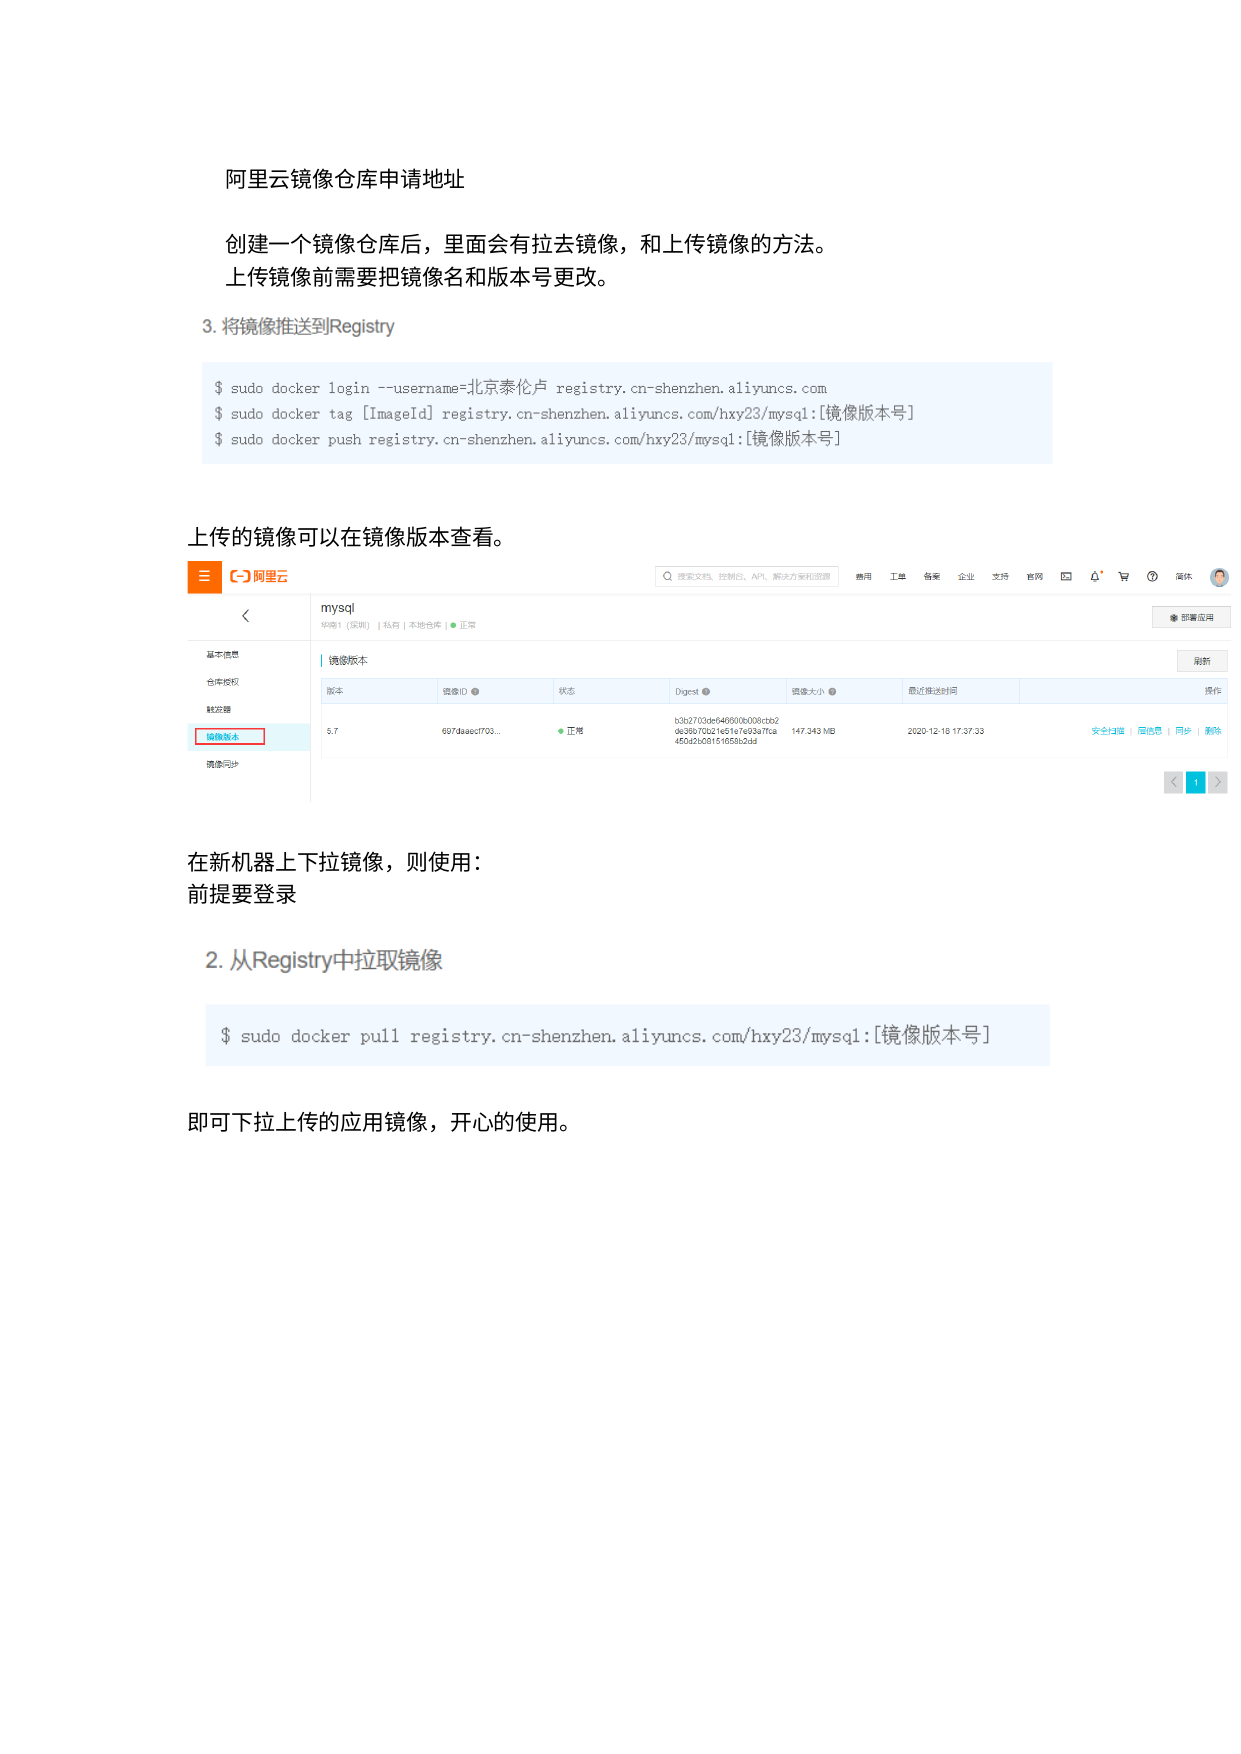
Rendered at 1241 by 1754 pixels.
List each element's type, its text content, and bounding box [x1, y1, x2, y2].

list 阿里云镜像仓库申请地址 [225, 162, 1053, 194]
list 创建一个镜像仓库后，里面会有拉去镜像，和上传镜像的方法。 [225, 227, 1053, 259]
text 即可下拉上传的应用镜像，开心的使用。 [187, 1104, 1053, 1137]
text 上传的镜像可以在镜像版本查看。 [187, 519, 1053, 552]
picture [187, 561, 1232, 802]
text 在新机器上下拉镜像，则使用： [187, 844, 1053, 877]
text 前提要登录 [187, 877, 1053, 909]
list 上传镜像前需要把镜像名和版本号更改。 [225, 259, 1053, 292]
picture [187, 306, 1053, 473]
picture [187, 924, 1050, 1090]
